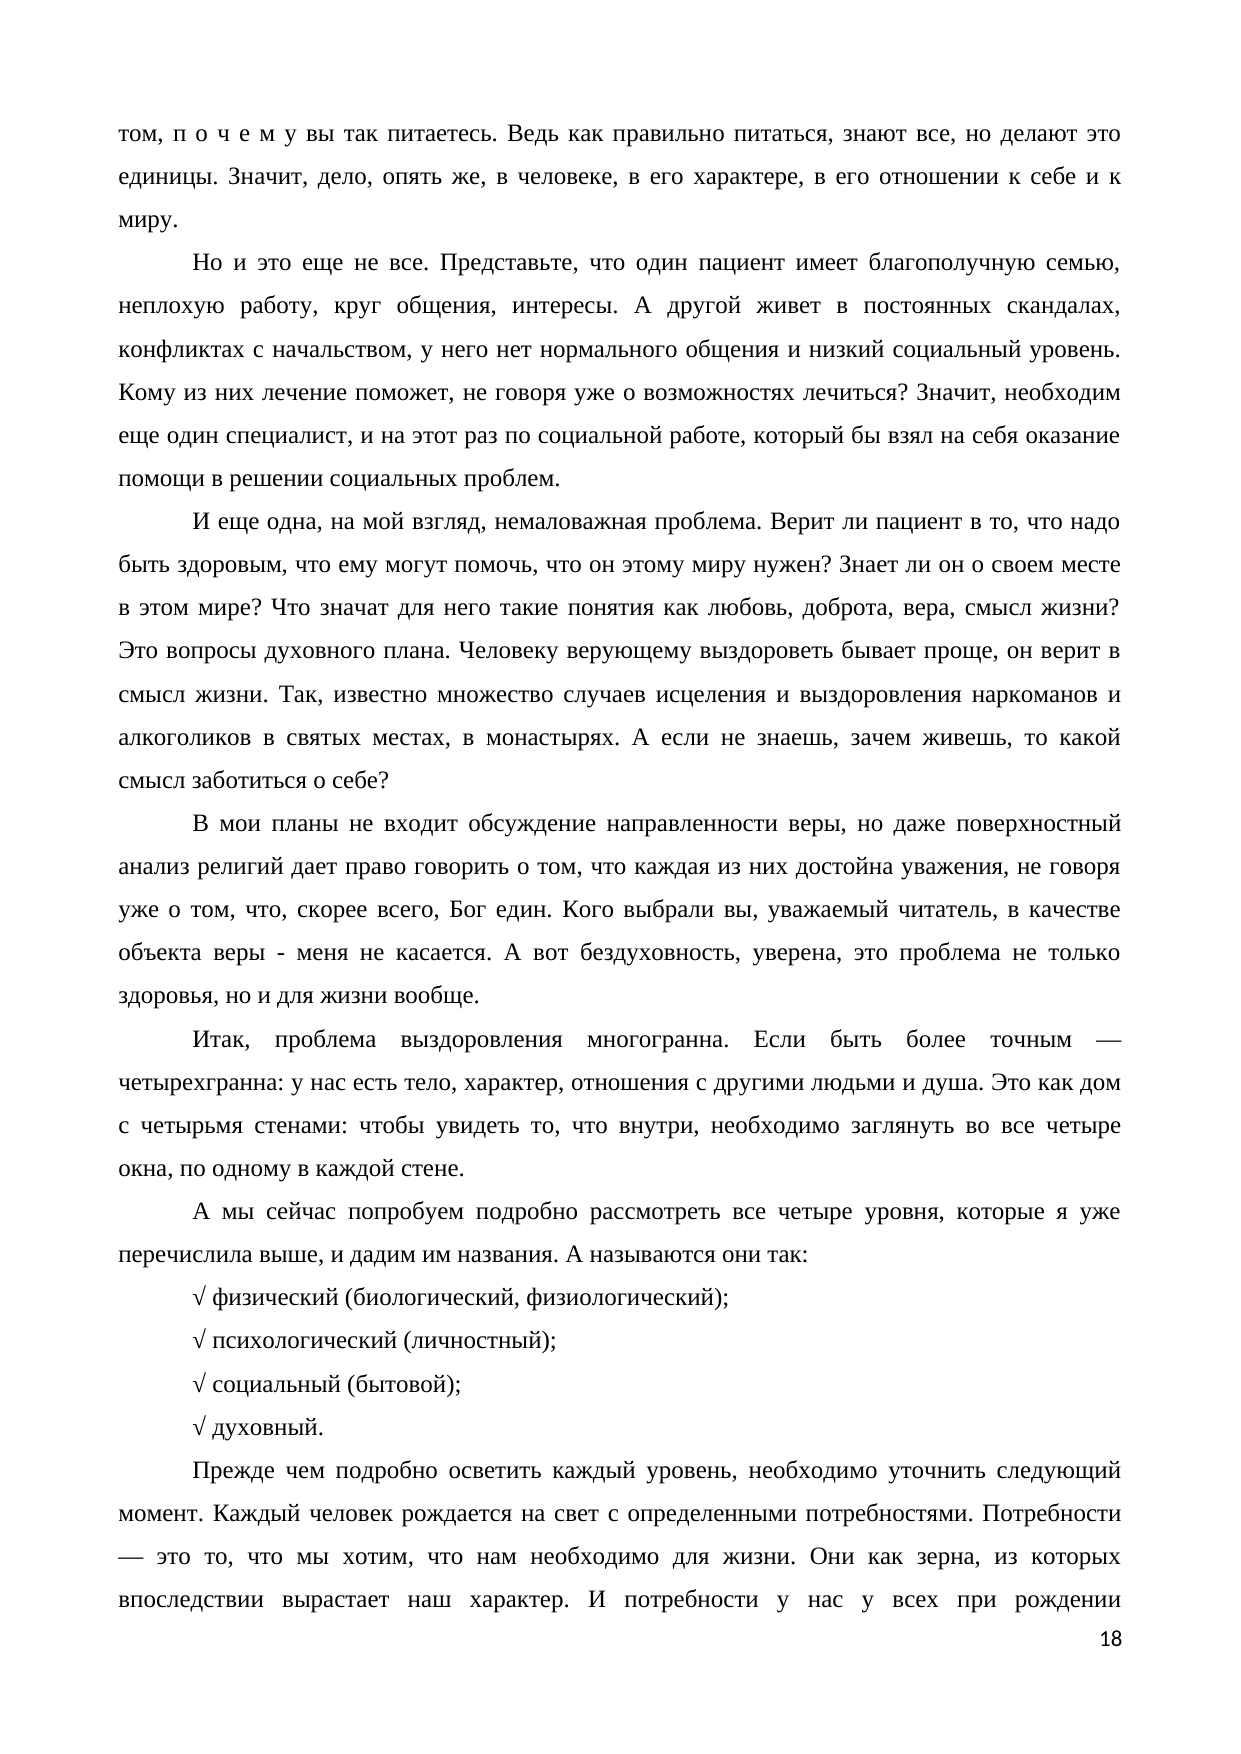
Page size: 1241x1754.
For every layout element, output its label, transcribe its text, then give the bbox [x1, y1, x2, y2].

text √ психологический (личностный); [118, 1326, 1122, 1354]
text √ физический (биологический, физиологический); [118, 1282, 1122, 1311]
text А мы сейчас попробуем подробно рассмотреть все четыре уровня, которые я уже перечислила выше, и дадим им названия. А называются они так: [118, 1196, 1122, 1268]
text √ социальный (бытовой); [118, 1369, 1122, 1397]
text В мои планы не входит обсуждение направленности веры, но даже поверхностный анализ религий дает право говорить о том, что каждая из них достойна уважения, не говоря уже о том, что, скорее всего, Бог един. Кого выбрали вы, уважаемый читатель, в качестве объекта веры - меня не касается. А вот бездуховность, уверена, это проблема не только здоровья, но и для жизни вообще. [118, 808, 1122, 1009]
text Итак, проблема выздоровления многогранна. Если быть более точным — четырехгранна: у нас есть тело, характер, отношения с другими людьми и душа. Это как дом с четырьмя стенами: чтобы увидеть то, что внутри, необходимо заглянуть во все четыре окна, по одному в каждой стене. [118, 1024, 1122, 1182]
text Но и это еще не все. Представьте, что один пациент имеет благополучную семью, неплохую работу, круг общения, интересы. А другой живет в постоянных скандалах, конфликтах с начальством, у него нет нормального общения и низкий социальный уровень. Кому из них лечение поможет, не говоря уже о возможностях лечиться? Значит, необходим еще один специалист, и на этот раз по социальной работе, который бы взял на себя оказание помощи в решении социальных проблем. [118, 247, 1122, 492]
text И еще одна, на мой взгляд, немаловажная проблема. Верит ли пациент в то, что надо быть здоровым, что ему могут помочь, что он этому миру нужен? Знает ли он о своем месте в этом мире? Что значат для него такие понятия как любовь, доброта, вера, смысл жизни? Это вопросы духовного плана. Человеку верующему выздороветь бывает проще, он верит в смысл жизни. Так, известно множество случаев исцеления и выздоровления наркоманов и алкоголиков в святых местах, в монастырях. А если не знаешь, зачем живешь, то какой смысл заботиться о себе? [118, 506, 1122, 794]
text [118, 1455, 1122, 1613]
text √ духовный. [118, 1412, 1122, 1441]
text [118, 118, 1122, 233]
